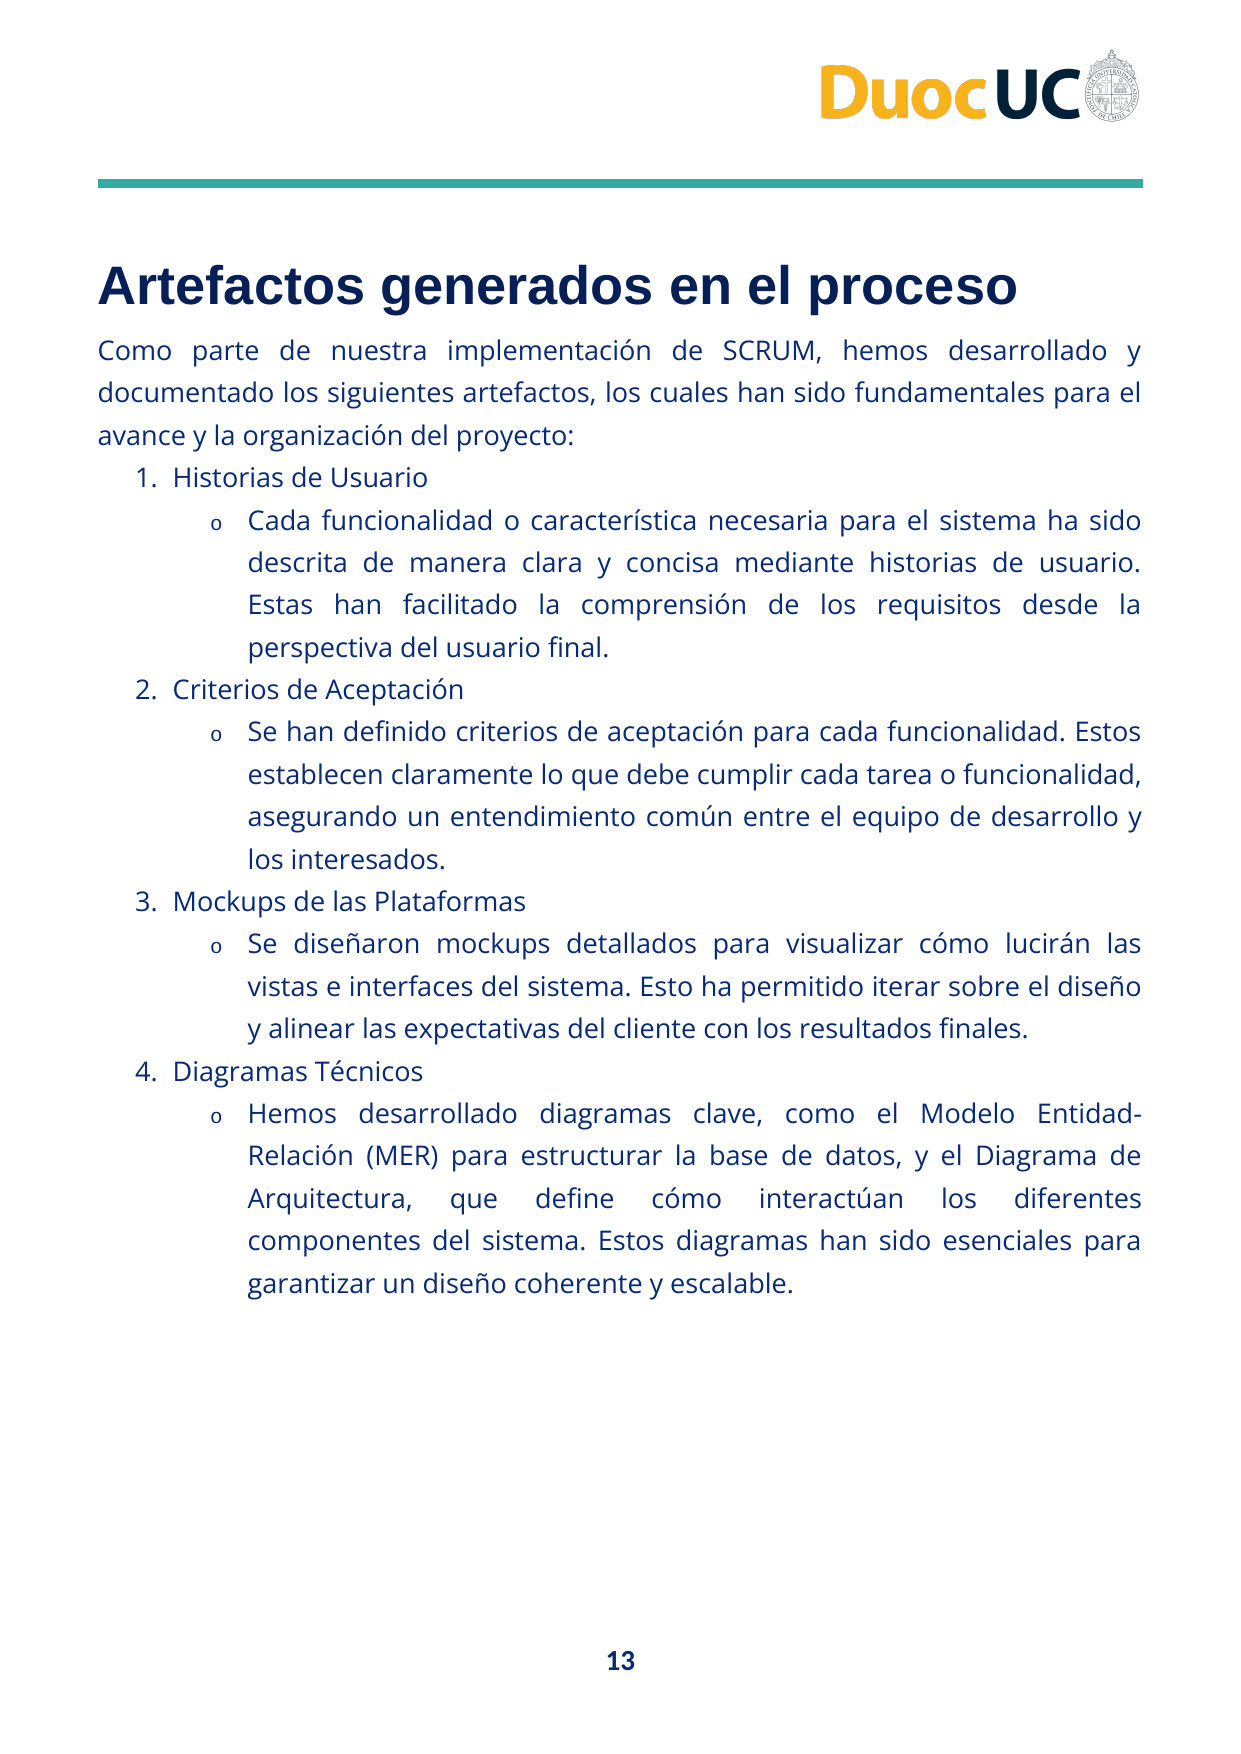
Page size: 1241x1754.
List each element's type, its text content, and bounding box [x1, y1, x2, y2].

picture [817, 45, 1143, 126]
list Criterios de Aceptación [135, 671, 1143, 707]
list Diagramas Técnicos [135, 1052, 1143, 1089]
subtitle Artefactos generados en el proceso [97, 253, 1143, 316]
list Mockups de las Plataformas [135, 882, 1143, 919]
list Se diseñaron mockups detallados para visualizar cómo lucirán las vistas e interfaces del sistema. Esto ha permitido iterar sobre el diseño y alinear las expectativas del cliente con los resultados finales. [210, 925, 1143, 1047]
list Se han definido criterios de aceptación para cada funcionalidad. Estos establecen claramente lo que debe cumplir cada tarea o funcionalidad, asegurando un entendimiento común entre el equipo de desarrollo y los interesados. [210, 713, 1143, 877]
list Hemos desarrollado diagramas clave, como el Modelo Entidad-Relación (MER) para estructurar la base de datos, y el Diagrama de Arquitectura, que define cómo interactúan los diferentes componentes del sistema. Estos diagramas han sido esenciales para garantizar un diseño coherente y escalable. [210, 1094, 1143, 1301]
text Como parte de nuestra implementación de SCRUM, hemos desarrollado y documentado los siguientes artefactos, los cuales han sido fundamentales para el avance y la organización del proyecto: [97, 331, 1143, 453]
list Historias de Usuario [135, 458, 1143, 495]
list Cada funcionalidad o característica necesaria para el sistema ha sido descrita de manera clara y concisa mediante historias de usuario. Estas han facilitado la comprensión de los requisitos desde la perspectiva del usuario final. [210, 501, 1143, 665]
